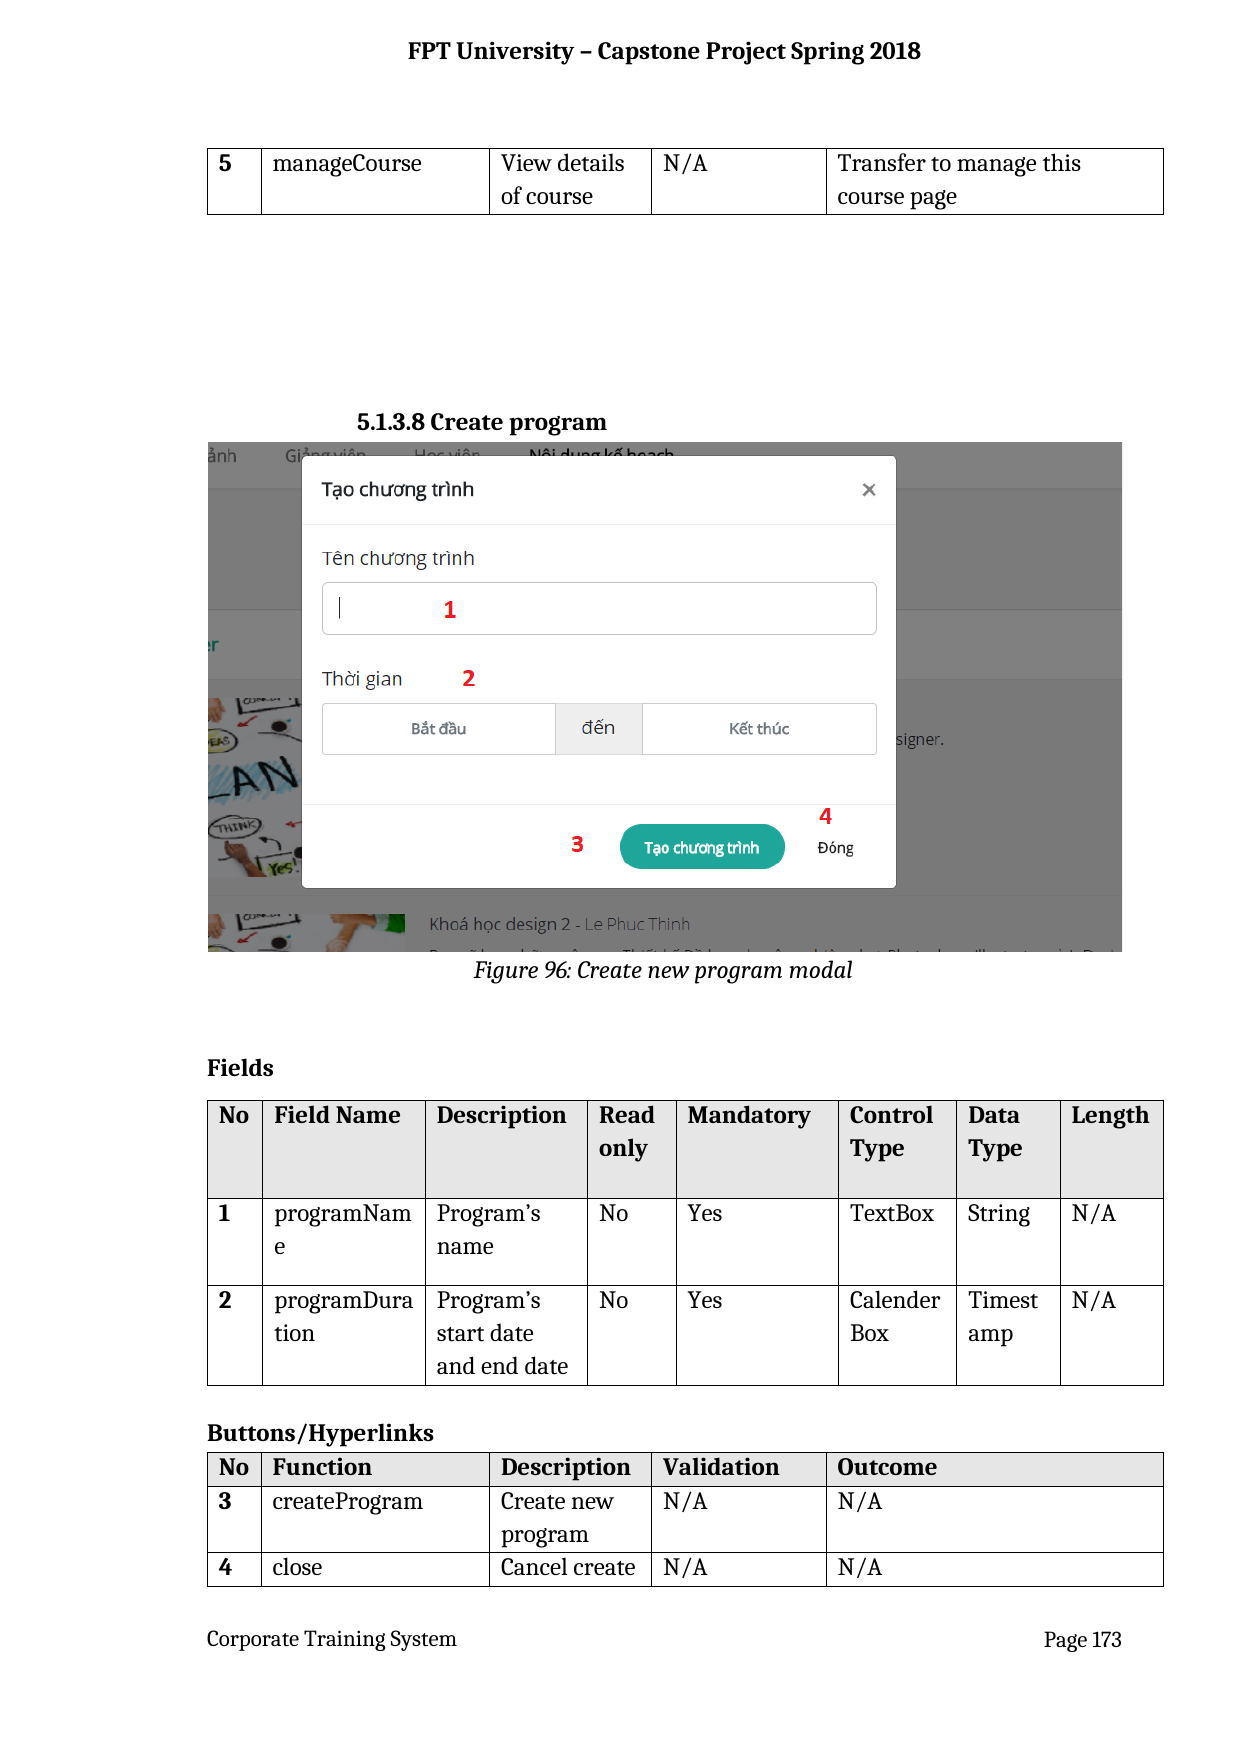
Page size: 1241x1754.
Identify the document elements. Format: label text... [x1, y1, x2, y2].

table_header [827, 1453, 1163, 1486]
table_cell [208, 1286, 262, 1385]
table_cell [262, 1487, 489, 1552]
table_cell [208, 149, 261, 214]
text Buttons/Hyperlinks [207, 1419, 1122, 1448]
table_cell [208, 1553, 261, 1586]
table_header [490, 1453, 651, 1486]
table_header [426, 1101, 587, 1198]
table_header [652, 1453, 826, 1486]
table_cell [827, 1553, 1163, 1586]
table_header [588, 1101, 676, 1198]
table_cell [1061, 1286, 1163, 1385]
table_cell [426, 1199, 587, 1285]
text Figure 96: Create new program modal [207, 956, 1122, 984]
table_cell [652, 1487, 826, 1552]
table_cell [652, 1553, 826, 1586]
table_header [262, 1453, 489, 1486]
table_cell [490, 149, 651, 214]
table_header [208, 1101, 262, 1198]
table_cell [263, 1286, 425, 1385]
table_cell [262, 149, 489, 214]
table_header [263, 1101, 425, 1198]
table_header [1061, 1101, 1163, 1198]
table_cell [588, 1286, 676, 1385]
picture [208, 442, 1123, 952]
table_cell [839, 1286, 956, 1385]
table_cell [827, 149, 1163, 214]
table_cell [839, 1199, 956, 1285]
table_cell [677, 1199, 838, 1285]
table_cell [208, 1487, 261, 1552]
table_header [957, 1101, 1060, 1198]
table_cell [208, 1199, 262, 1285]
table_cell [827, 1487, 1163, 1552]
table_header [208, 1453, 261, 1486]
text Fields [207, 1054, 1122, 1083]
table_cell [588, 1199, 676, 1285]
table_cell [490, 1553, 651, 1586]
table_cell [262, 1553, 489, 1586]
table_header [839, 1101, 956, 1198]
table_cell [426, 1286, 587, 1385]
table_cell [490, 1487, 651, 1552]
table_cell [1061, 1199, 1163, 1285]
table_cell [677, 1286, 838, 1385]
subtitle 5.1.3.8 Create program [357, 408, 1124, 437]
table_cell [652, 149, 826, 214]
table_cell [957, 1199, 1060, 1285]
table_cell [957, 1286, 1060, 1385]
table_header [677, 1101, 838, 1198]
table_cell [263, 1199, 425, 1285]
